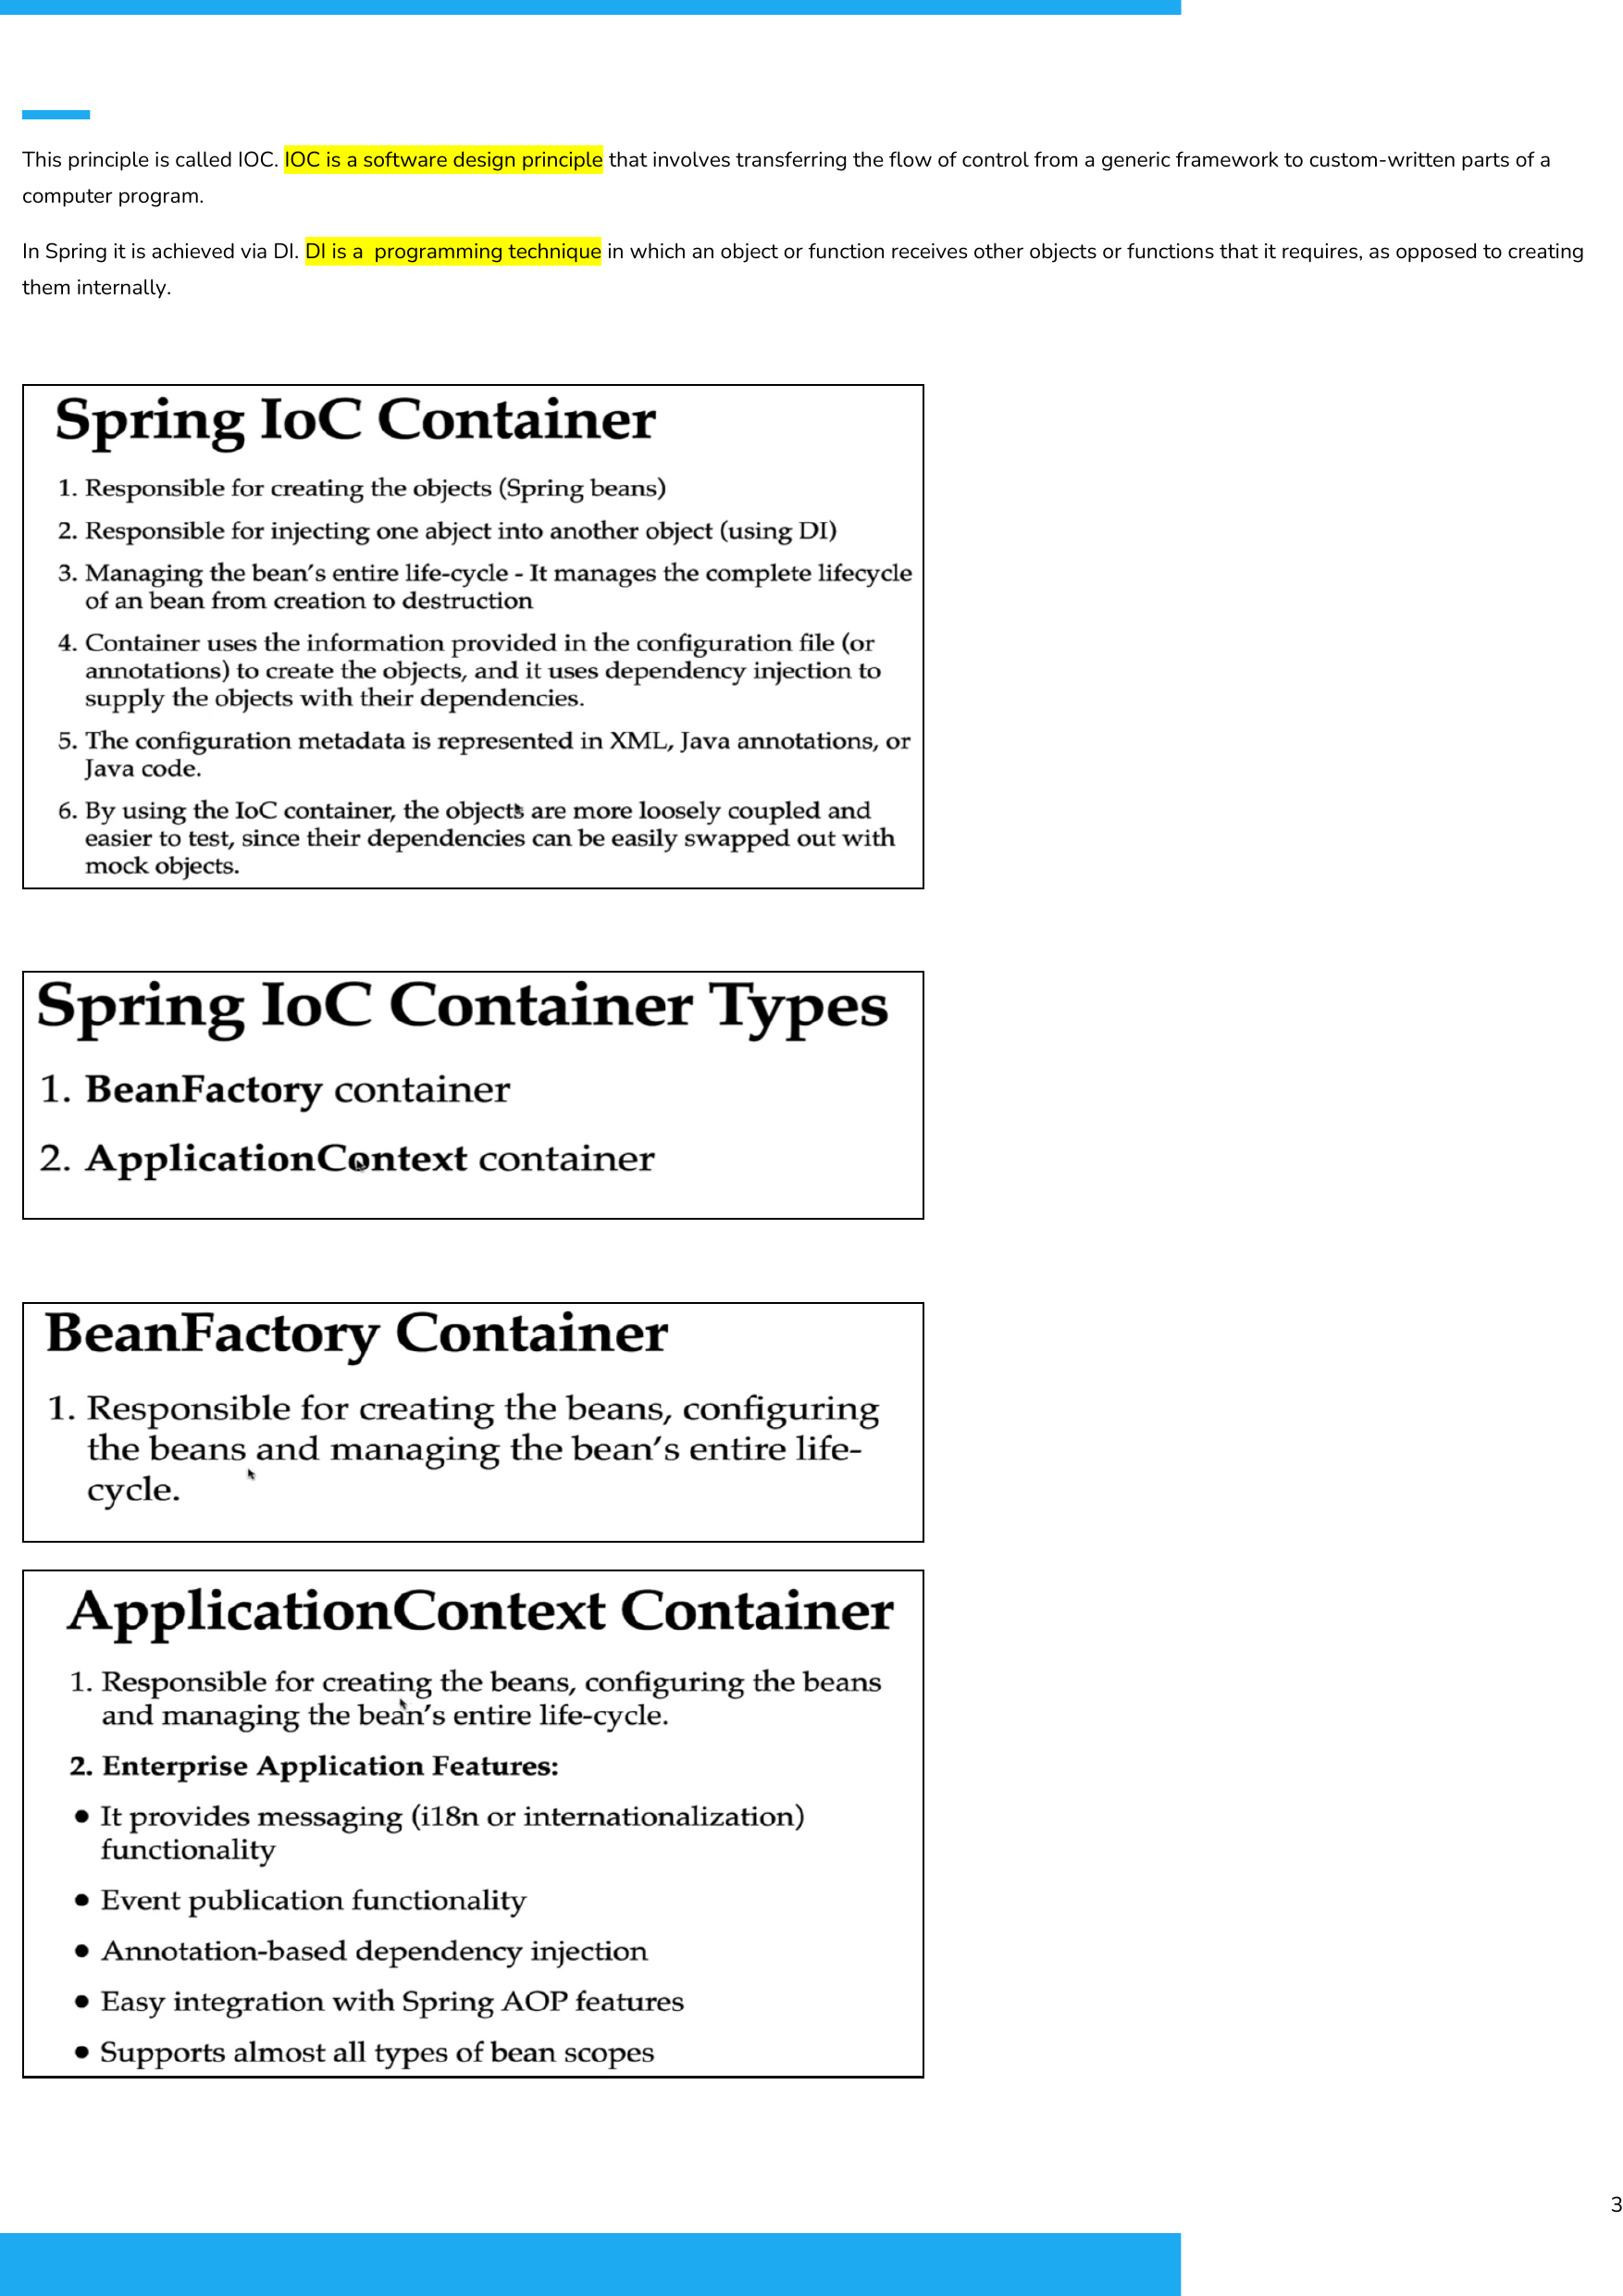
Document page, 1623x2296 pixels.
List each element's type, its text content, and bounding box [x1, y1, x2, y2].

picture [0, 2233, 1182, 2296]
picture [0, 0, 1182, 15]
picture [21, 110, 91, 119]
picture [24, 386, 923, 887]
text This principle is called IOC. IOC is a software design principle that involves transferring the flow of control from a generic framework to custom-written parts of a computer program. [22, 145, 1623, 210]
picture [24, 1571, 923, 2076]
picture [24, 1304, 923, 1541]
text In Spring it is achieved via DI. DI is a programming technique in which an object or function receives other objects or functions that it requires, as opposed to creating them internally. [22, 237, 1623, 302]
picture [24, 973, 923, 1218]
